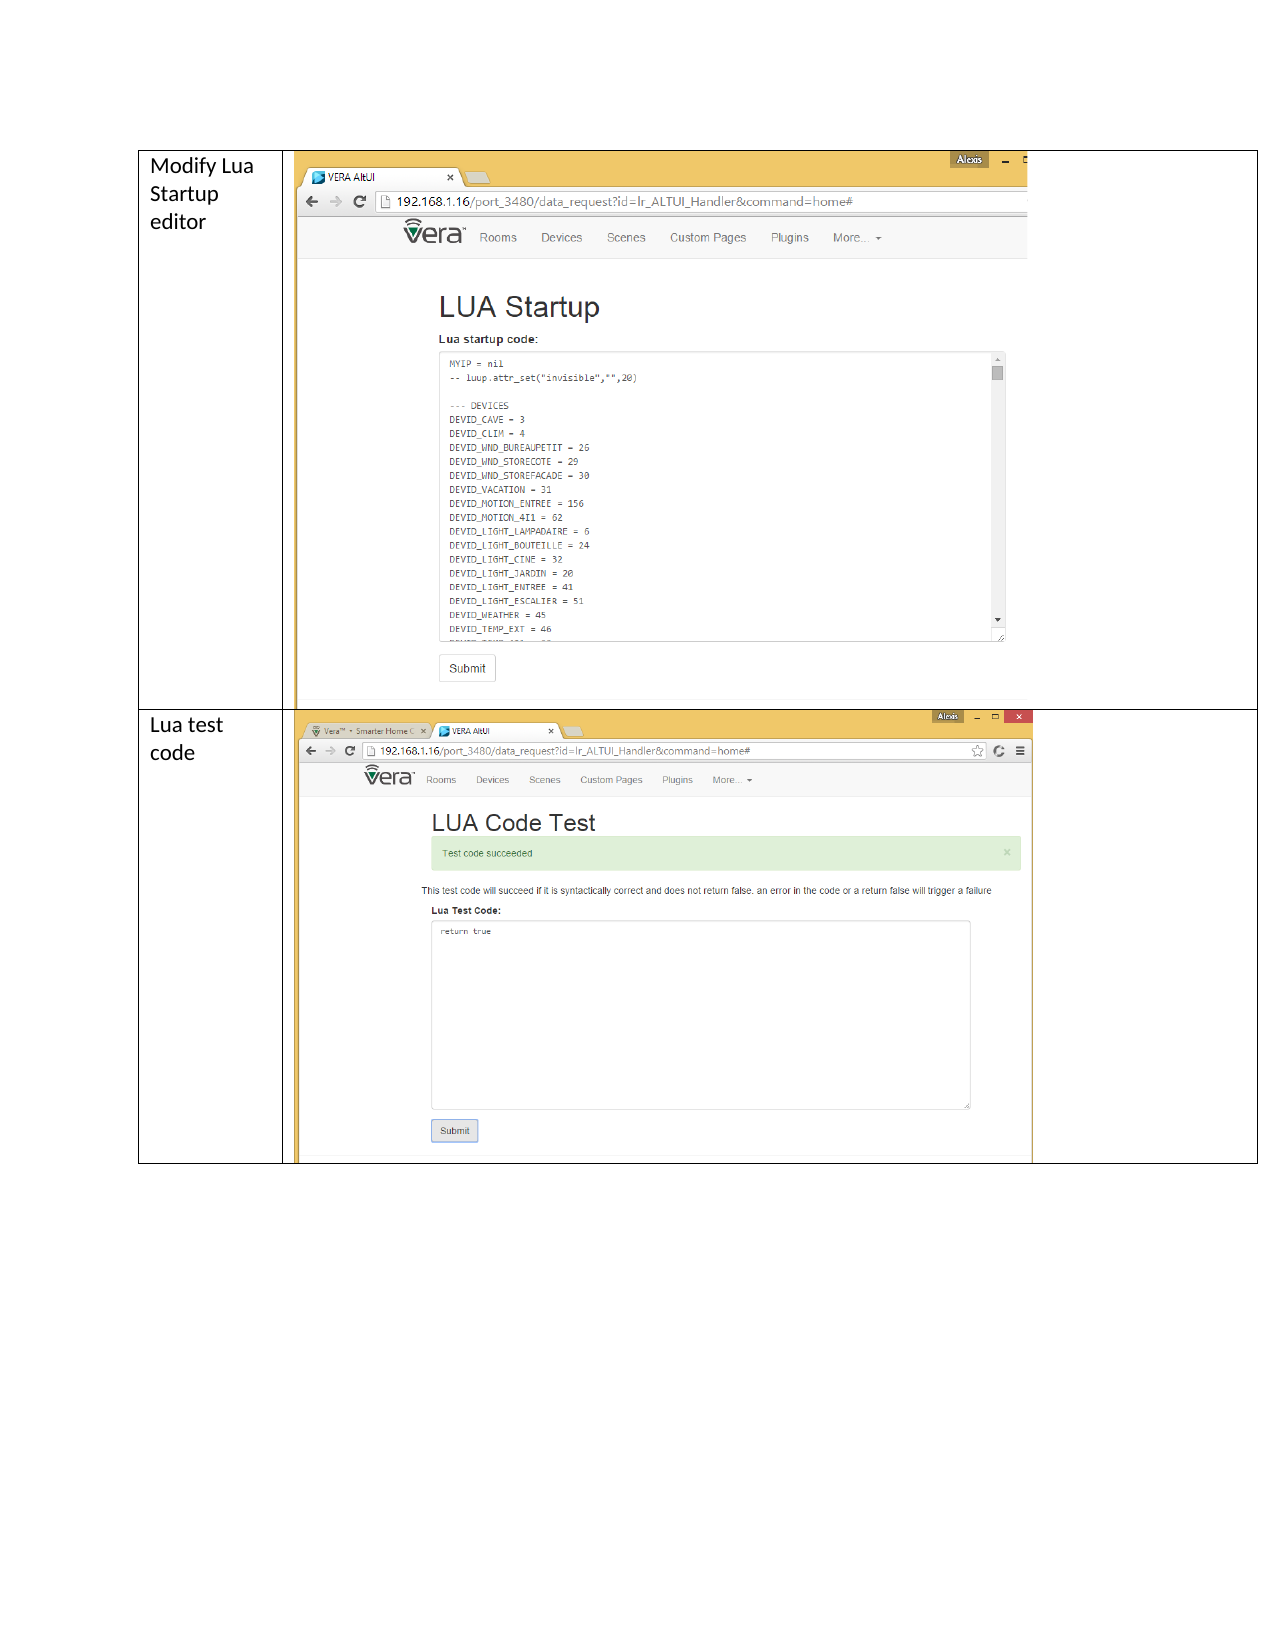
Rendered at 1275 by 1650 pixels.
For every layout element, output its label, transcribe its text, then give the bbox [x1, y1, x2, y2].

table_cell [283, 710, 294, 1163]
picture [294, 151, 1028, 709]
table_cell [1028, 151, 1257, 709]
picture [294, 710, 1033, 1163]
table_cell Lua test code [139, 710, 282, 1163]
table_cell [283, 151, 294, 709]
table_cell [1033, 710, 1257, 1163]
table_cell Modify Lua Startup editor [139, 151, 282, 709]
